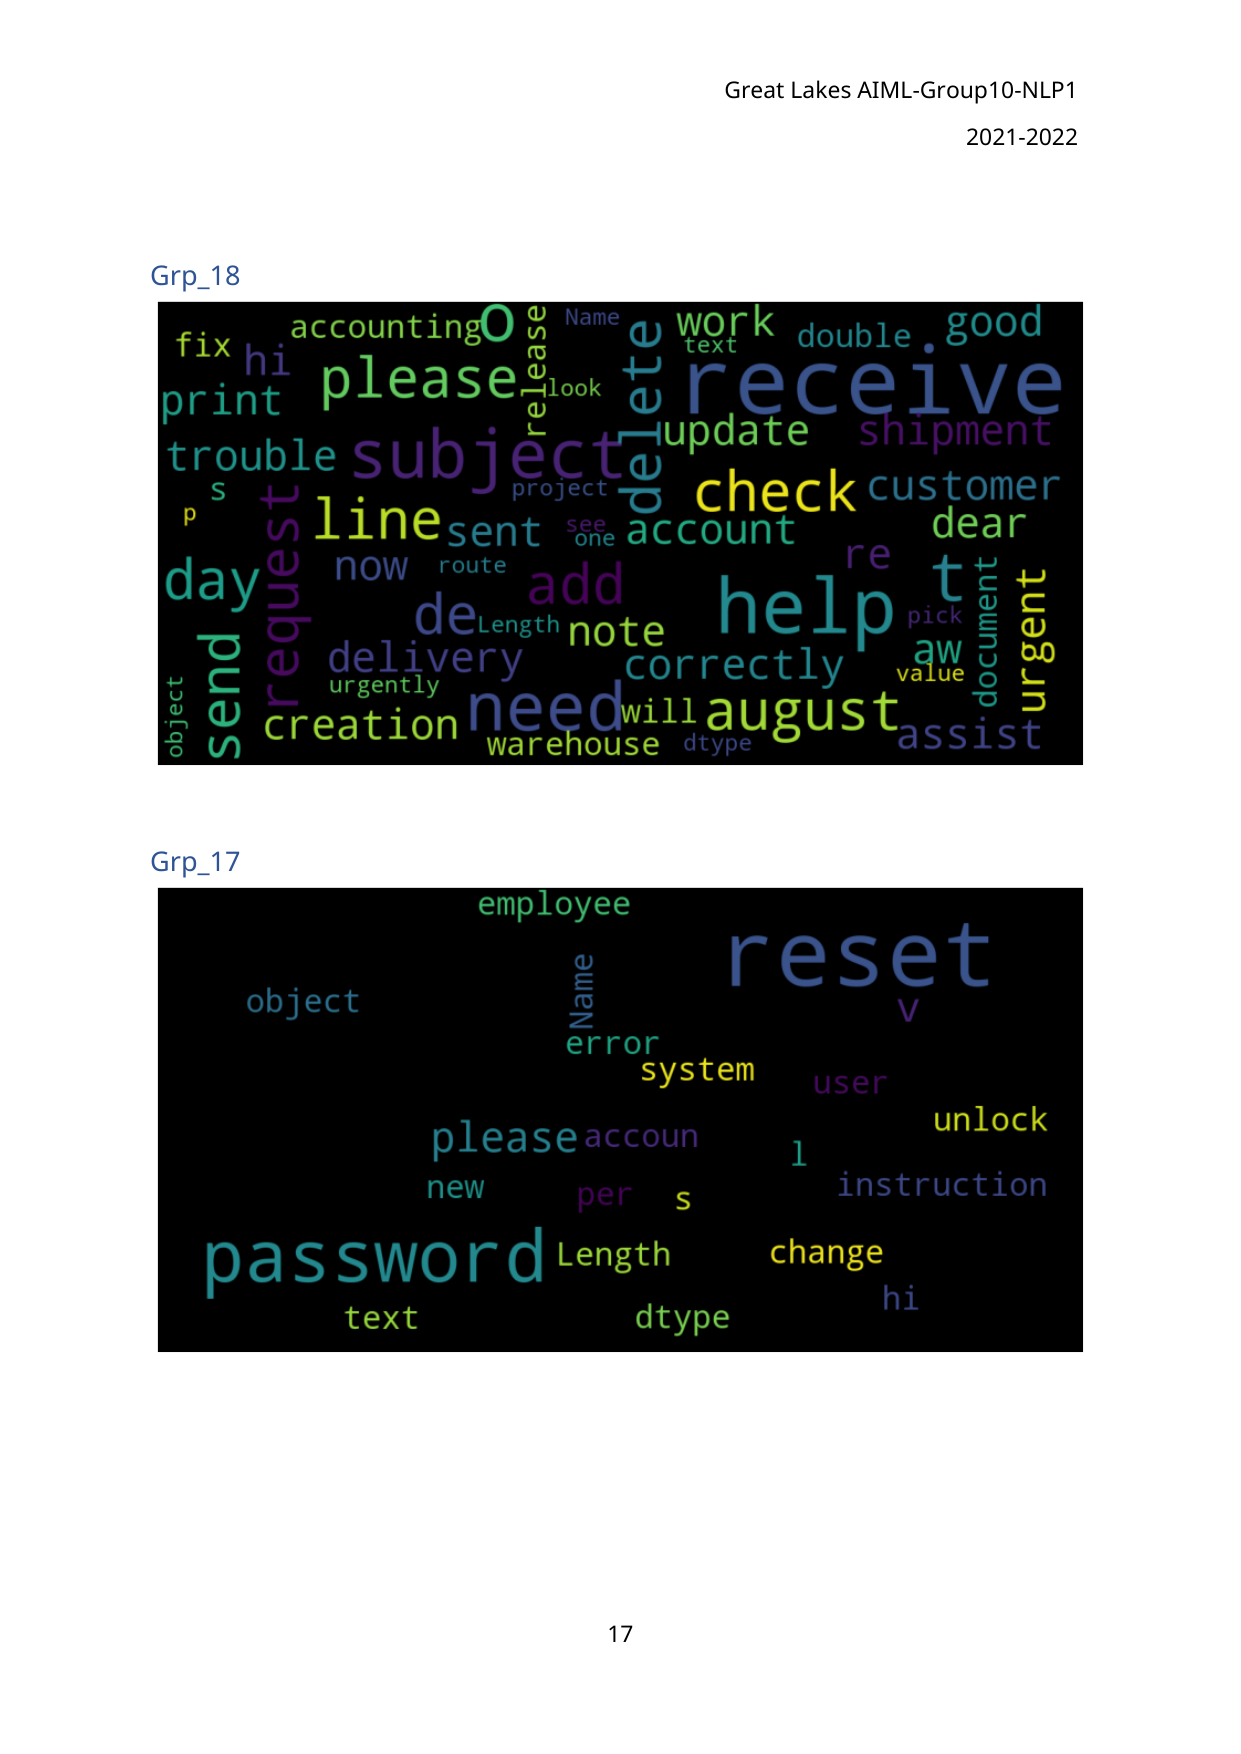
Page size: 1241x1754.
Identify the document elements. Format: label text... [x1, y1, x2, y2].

picture [150, 295, 1091, 773]
picture [150, 881, 1091, 1360]
text Grp_18 [150, 256, 1090, 295]
text Grp_17 [150, 842, 1090, 881]
